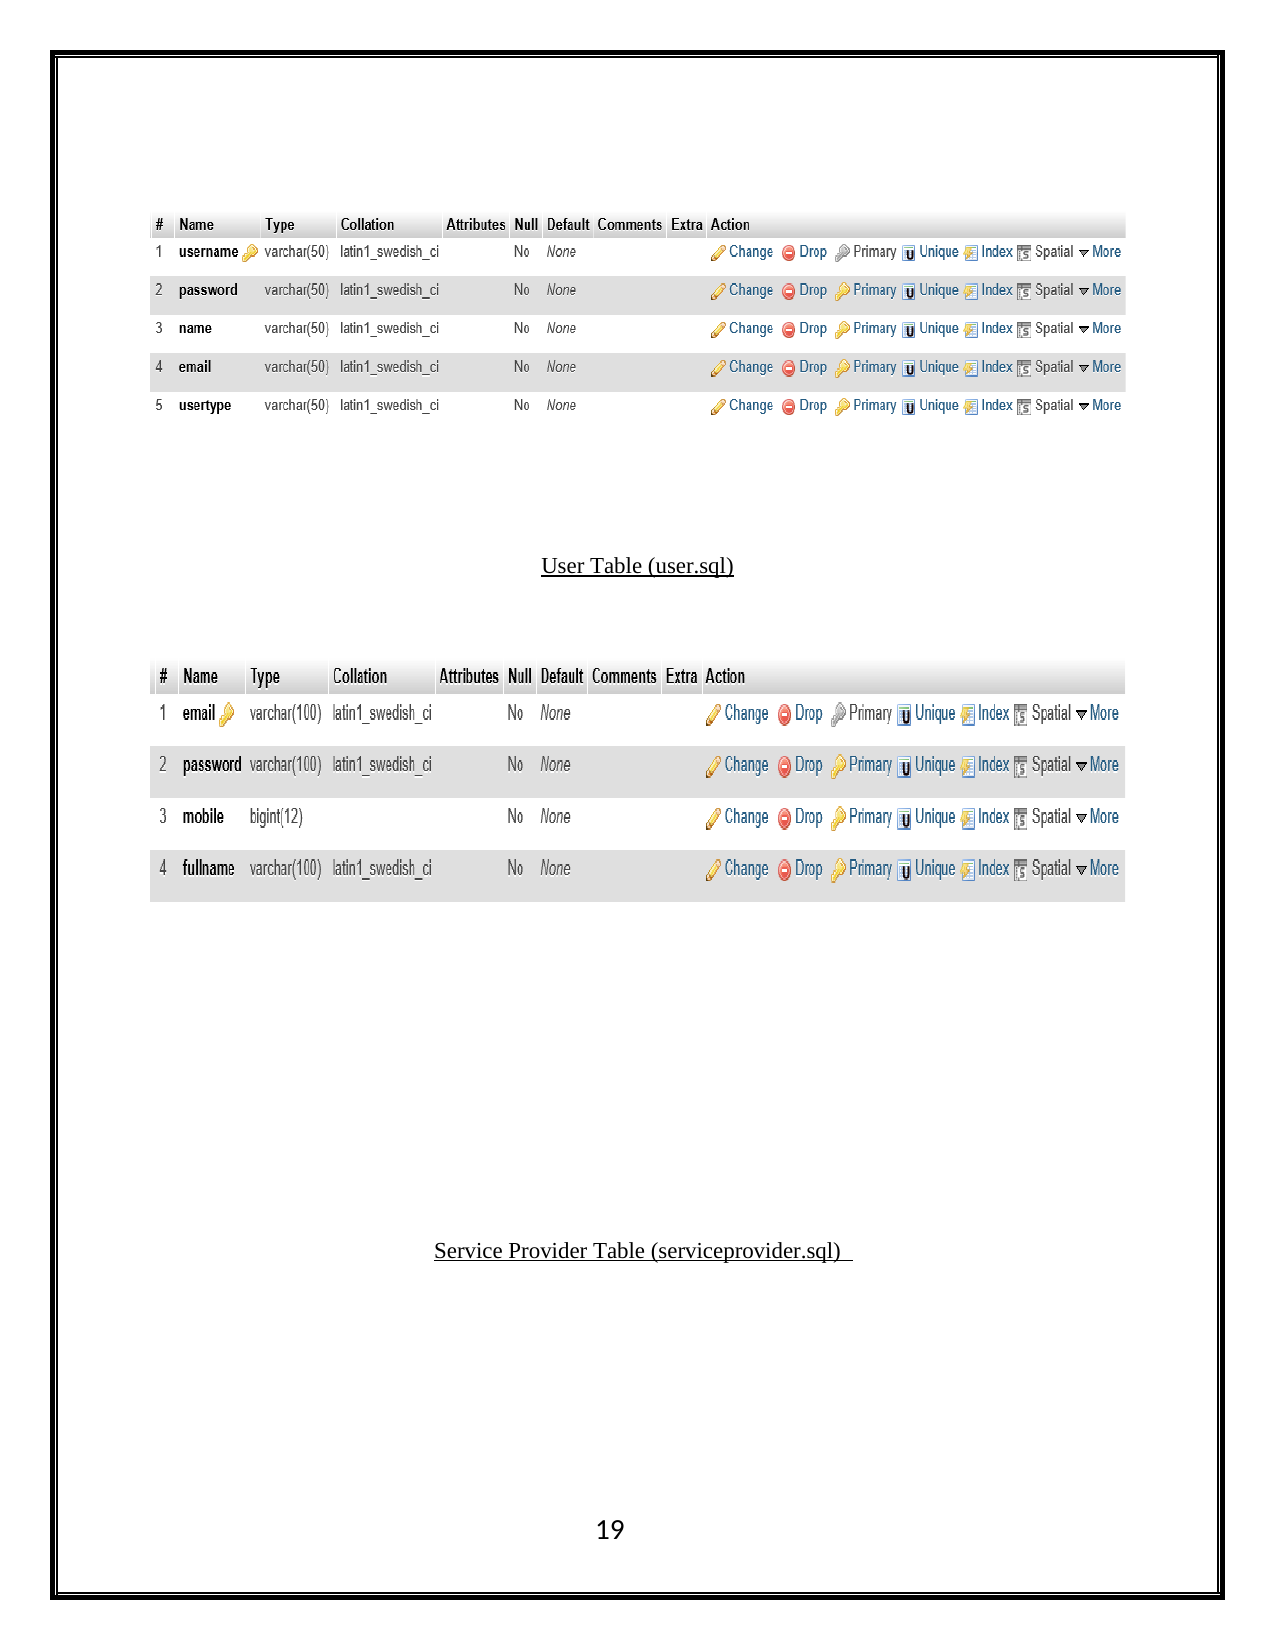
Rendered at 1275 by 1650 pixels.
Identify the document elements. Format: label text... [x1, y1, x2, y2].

text User Table (user.sql) [150, 553, 1125, 579]
picture [150, 654, 1126, 904]
text Service Provider Table (serviceprovider.sql) [150, 1237, 1125, 1263]
picture [150, 201, 1126, 426]
